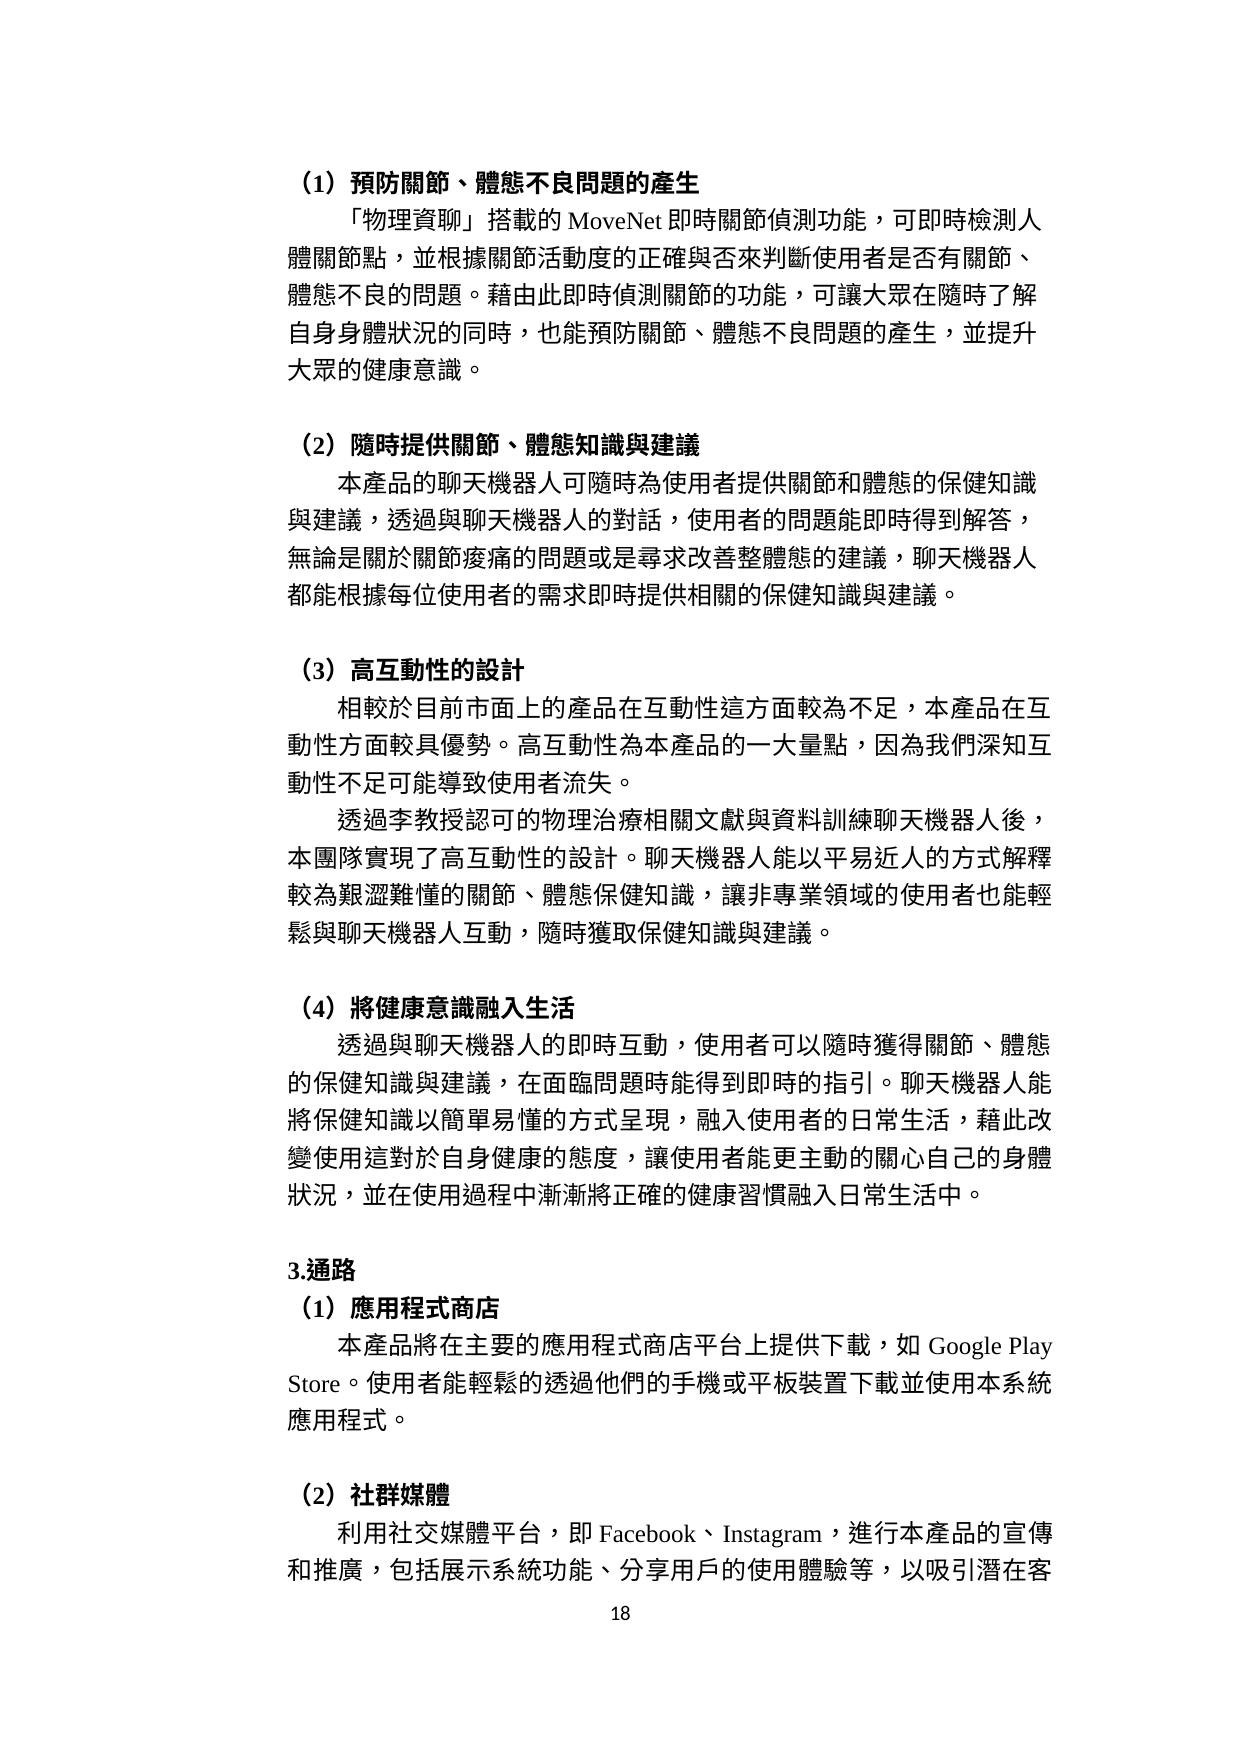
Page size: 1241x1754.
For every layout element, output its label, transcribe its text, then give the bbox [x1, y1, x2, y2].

text （2）隨時提供關節、體態知識與建議 [237, 425, 1053, 462]
text 「物理資聊」搭載的MoveNet即時關節偵測功能，可即時檢測人體關節點，並根據關節活動度的正確與否來判斷使用者是否有關節、體態不良的問題。藉由此即時偵測關節的功能，可讓大眾在隨時了解自身身體狀況的同時，也能預防關節、體態不良問題的產生，並提升大眾的健康意識。 [287, 200, 1053, 387]
text （1）應用程式商店 [237, 1287, 1053, 1325]
text （2）社群媒體 [237, 1475, 1053, 1512]
text 透過與聊天機器人的即時互動，使用者可以隨時獲得關節、體態的保健知識與建議，在面臨問題時能得到即時的指引。聊天機器人能將保健知識以簡單易懂的方式呈現，融入使用者的日常生活，藉此改變使用這對於自身健康的態度，讓使用者能更主動的關心自己的身體狀況，並在使用過程中漸漸將正確的健康習慣融入日常生活中。 [287, 1025, 1053, 1212]
text 本產品的聊天機器人可隨時為使用者提供關節和體態的保健知識與建議，透過與聊天機器人的對話，使用者的問題能即時得到解答，無論是關於關節痠痛的問題或是尋求改善整體態的建議，聊天機器人都能根據每位使用者的需求即時提供相關的保健知識與建議。 [287, 462, 1053, 612]
text 本產品將在主要的應用程式商店平台上提供下載，如Google Play Store。使用者能輕鬆的透過他們的手機或平板裝置下載並使用本系統應用程式。 [287, 1325, 1053, 1437]
text 相較於目前市面上的產品在互動性這方面較為不足，本產品在互動性方面較具優勢。高互動性為本產品的一大量點，因為我們深知互動性不足可能導致使用者流失。 [287, 687, 1053, 800]
text （1）預防關節、體態不良問題的產生 [237, 162, 1053, 200]
text （4）將健康意識融入生活 [237, 987, 1053, 1025]
text （3）高互動性的設計 [237, 650, 1053, 687]
text 3.通路 [237, 1250, 1053, 1287]
text 透過李教授認可的物理治療相關文獻與資料訓練聊天機器人後，本團隊實現了高互動性的設計。聊天機器人能以平易近人的方式解釋較為艱澀難懂的關節、體態保健知識，讓非專業領域的使用者也能輕鬆與聊天機器人互動，隨時獲取保健知識與建議。 [287, 800, 1053, 950]
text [287, 1512, 1053, 1587]
